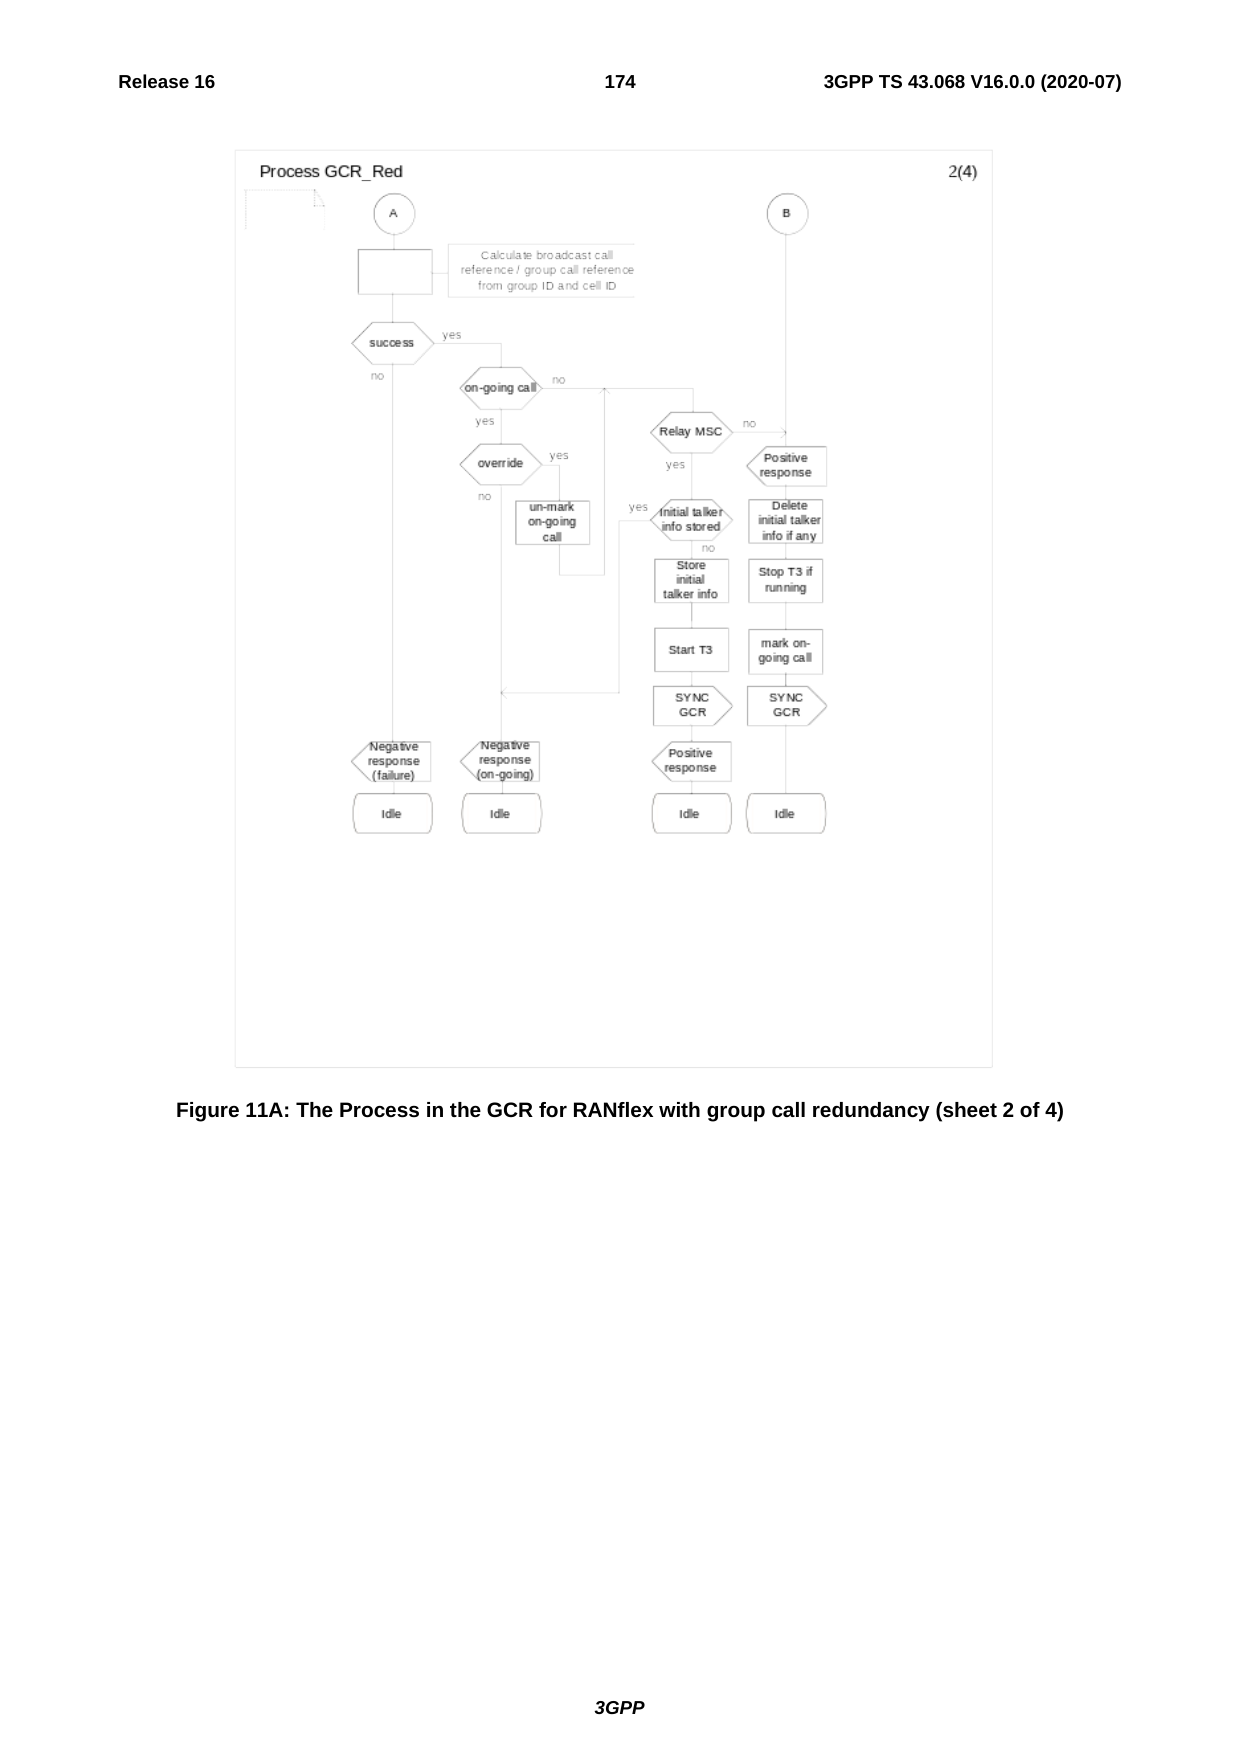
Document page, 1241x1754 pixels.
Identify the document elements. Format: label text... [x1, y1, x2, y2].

text Figure 11A: The Process in the GCR for RANflex with group call redundancy (sheet 2 of 4) [118, 1097, 1122, 1121]
